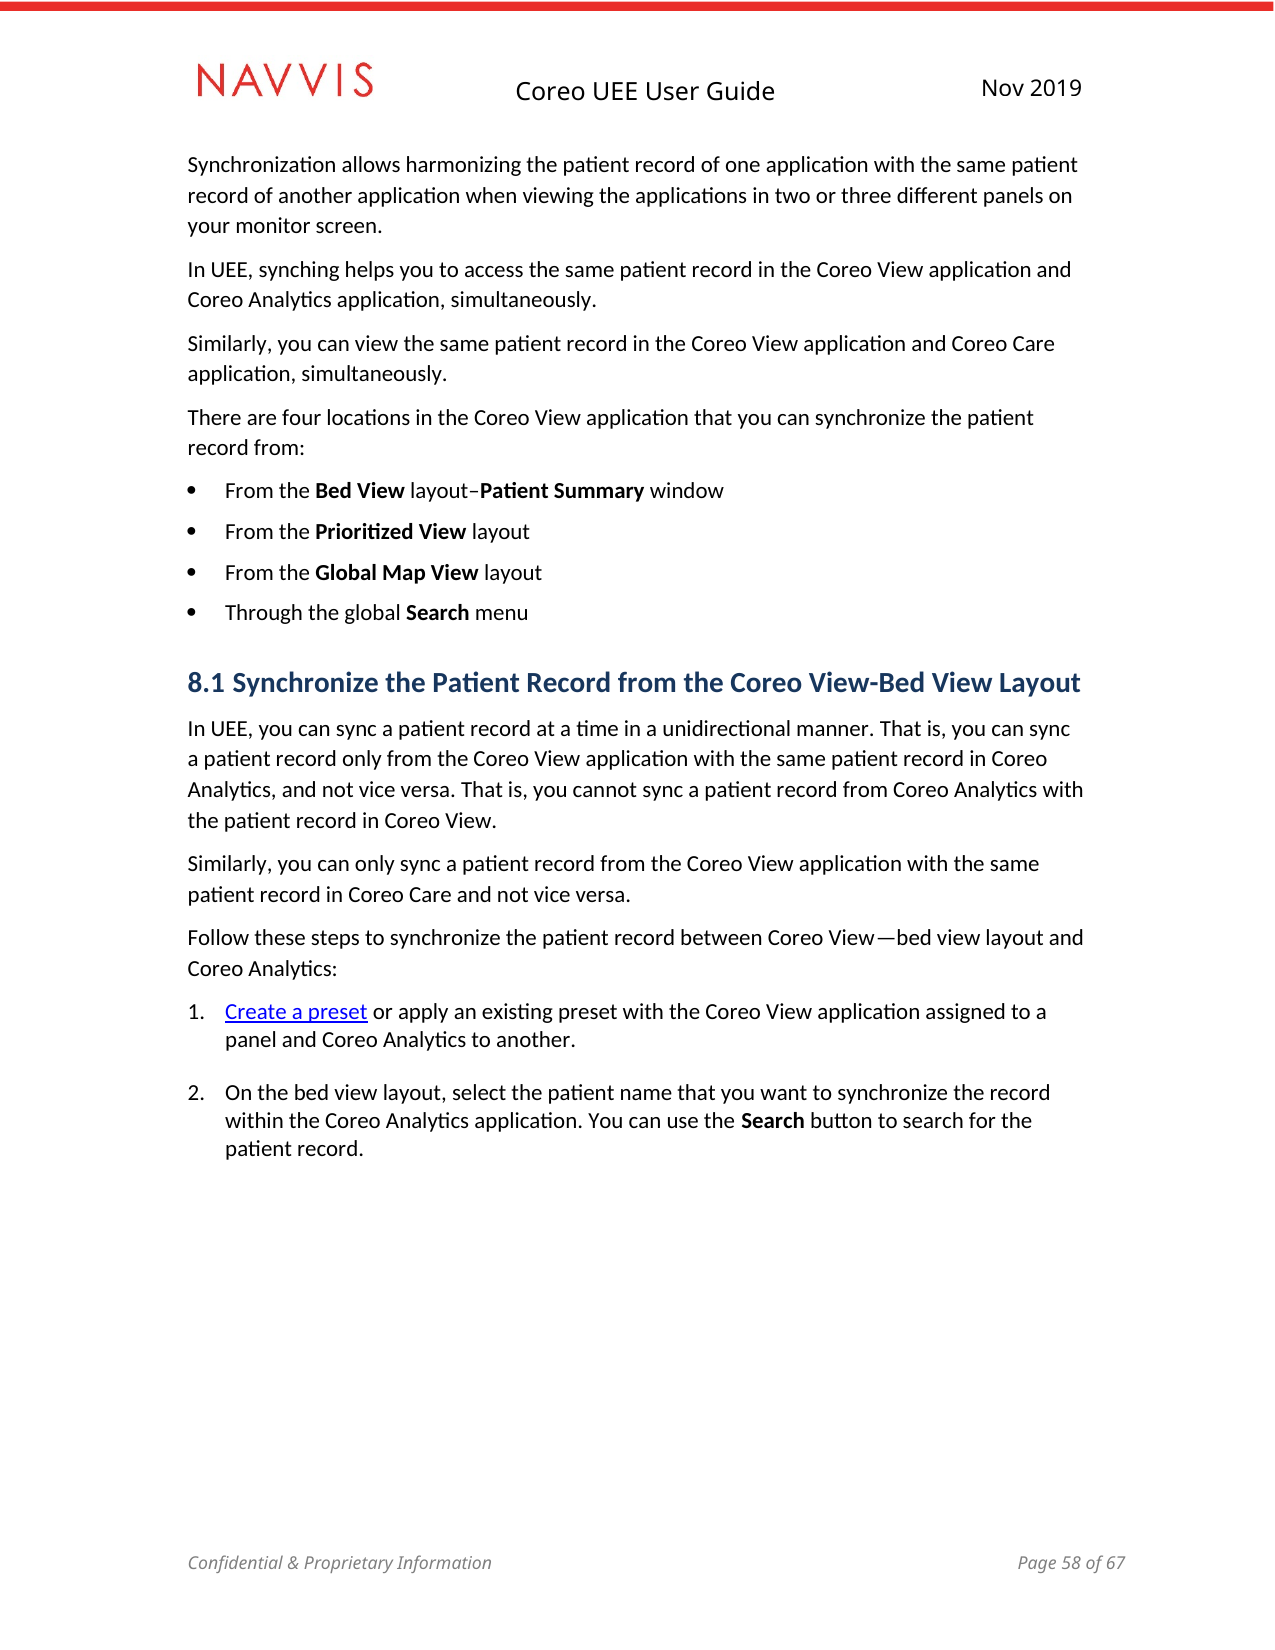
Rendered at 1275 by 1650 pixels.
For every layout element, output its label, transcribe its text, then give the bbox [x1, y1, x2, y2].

text There are four locations in the Coreo View application that you can synchronize the patient record from: [187, 403, 1087, 461]
text Similarly, you can only sync a patient record from the Coreo View application with the same patient record in Coreo Care and not vice versa. [187, 849, 1087, 908]
text In UEE, you can sync a patient record at a time in a unidirectional manner. That is, you can sync a patient record only from the Coreo View application with the same patient record in Coreo Analytics, and not vice versa. That is, you cannot sync a patient record from Coreo Analytics with the patient record in Coreo View. [187, 714, 1087, 834]
text Synchronization allows harmonizing the patient record of one application with the same patient record of another application when viewing the applications in two or three different panels on your monitor screen. [187, 150, 1087, 239]
list From the Prioritized View layout [187, 517, 1087, 545]
text Similarly, you can view the same patient record in the Coreo View application and Coreo Care application, simultaneously. [187, 329, 1087, 387]
list Through the global Search menu [187, 598, 1087, 626]
text Follow these steps to synchronize the patient record between Coreo View—bed view layout and Coreo Analytics: [187, 923, 1087, 982]
text In UEE, synching helps you to access the same patient record in the Coreo View application and Coreo Analytics application, simultaneously. [187, 255, 1087, 313]
picture [187, 55, 383, 104]
subtitle Synchronize the Patient Record from the Coreo View-Bed View Layout [187, 664, 1087, 699]
list Create a preset or apply an existing preset with the Coreo View application assigned to a panel and Coreo Analytics to another. [187, 997, 1087, 1053]
list From the Bed View layout–Patient Summary window [187, 477, 1087, 504]
list On the bed view layout, select the patient name that you want to synchronize the record within the Coreo Analytics application. You can use the Search button to search for the patient record. [187, 1078, 1087, 1162]
list From the Global Map View layout [187, 558, 1087, 586]
